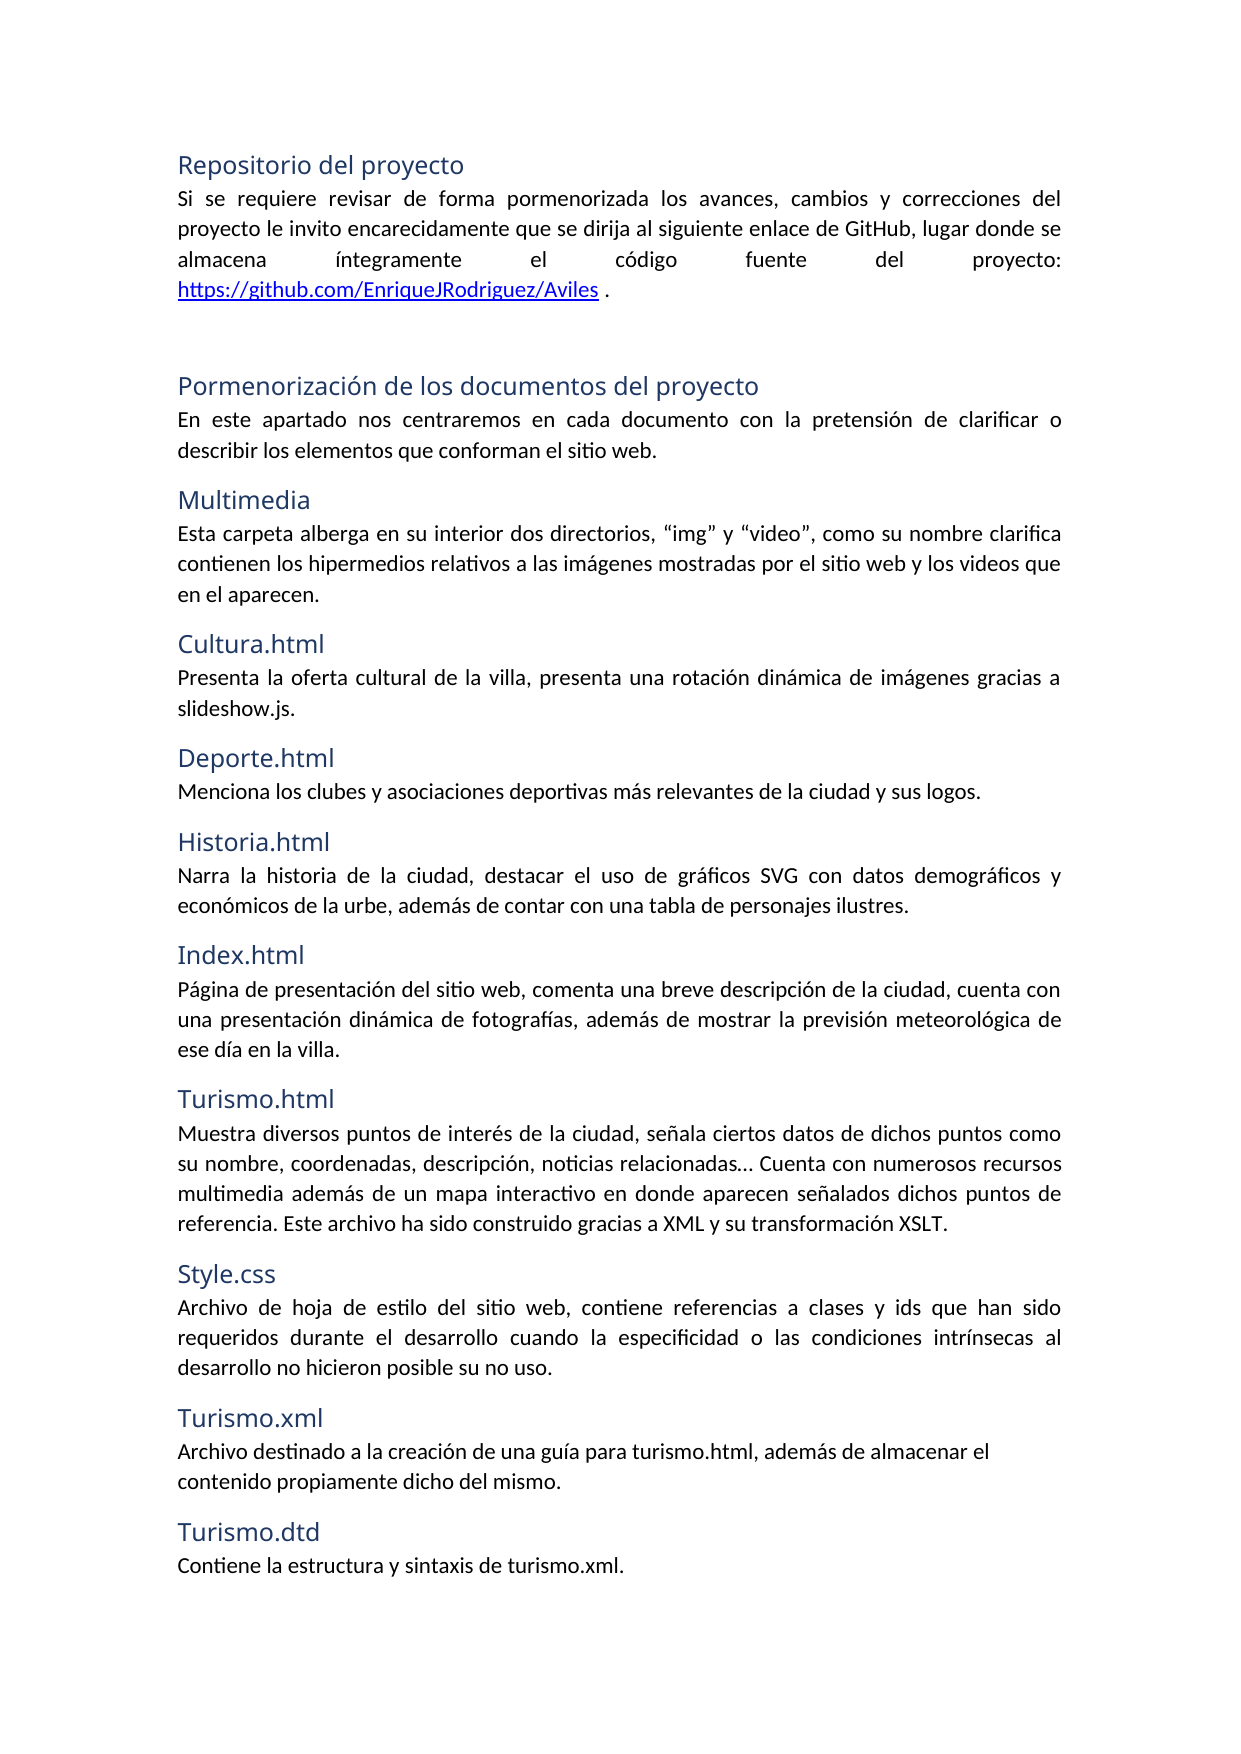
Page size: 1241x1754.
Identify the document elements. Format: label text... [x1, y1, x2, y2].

subtitle Turismo.xml [177, 1400, 1063, 1434]
subtitle Index.html [177, 938, 1063, 972]
text Presenta la oferta cultural de la villa, presenta una rotación dinámica de imágenes gracias a slideshow.js. [177, 663, 1063, 722]
text Menciona los clubes y asociaciones deportivas más relevantes de la ciudad y sus logos. [177, 777, 1063, 805]
subtitle Turismo.html [177, 1082, 1063, 1116]
text Esta carpeta alberga en su interior dos directorios, “img” y “video”, como su nombre clarifica contienen los hipermedios relativos a las imágenes mostradas por el sitio web y los videos que en el aparecen. [177, 519, 1063, 608]
subtitle Historia.html [177, 824, 1063, 858]
subtitle Deporte.html [177, 741, 1063, 774]
text Narra la historia de la ciudad, destacar el uso de gráficos SVG con datos demográficos y económicos de la urbe, además de contar con una tabla de personajes ilustres. [177, 861, 1063, 919]
subtitle Pormenorización de los documentos del proyecto [177, 369, 1063, 403]
text Contiene la estructura y sintaxis de turismo.xml. [177, 1551, 1063, 1579]
text Archivo de hoja de estilo del sitio web, contiene referencias a clases y ids que han sido requeridos durante el desarrollo cuando la especificidad o las condiciones intrínsecas al desarrollo no hicieron posible su no uso. [177, 1293, 1063, 1382]
text Muestra diversos puntos de interés de la ciudad, señala ciertos datos de dichos puntos como su nombre, coordenadas, descripción, noticias relacionadas… Cuenta con numerosos recursos multimedia además de un mapa interactivo en donde aparecen señalados dichos puntos de referencia. Este archivo ha sido construido gracias a XML y su transformación XSLT. [177, 1119, 1063, 1237]
subtitle Multimedia [177, 483, 1063, 517]
subtitle Repositorio del proyecto [177, 148, 1063, 182]
text Archivo destinado a la creación de una guía para turismo.html, además de almacenar el contenido propiamente dicho del mismo. [177, 1437, 1063, 1495]
subtitle Turismo.dtd [177, 1514, 1063, 1548]
subtitle Style.css [177, 1256, 1063, 1290]
subtitle Cultura.html [177, 627, 1063, 661]
text Si se requiere revisar de forma pormenorizada los avances, cambios y correcciones del proyecto le invito encarecidamente que se dirija al siguiente enlace de GitHub, lugar donde se almacena íntegramente el código fuente del proyecto: https://github.com/EnriqueJRodriguez/Aviles . [177, 184, 1063, 303]
text Página de presentación del sitio web, comenta una breve descripción de la ciudad, cuenta con una presentación dinámica de fotografías, además de mostrar la previsión meteorológica de ese día en la villa. [177, 975, 1063, 1063]
text En este apartado nos centraremos en cada documento con la pretensión de clarificar o describir los elementos que conforman el sitio web. [177, 406, 1063, 464]
